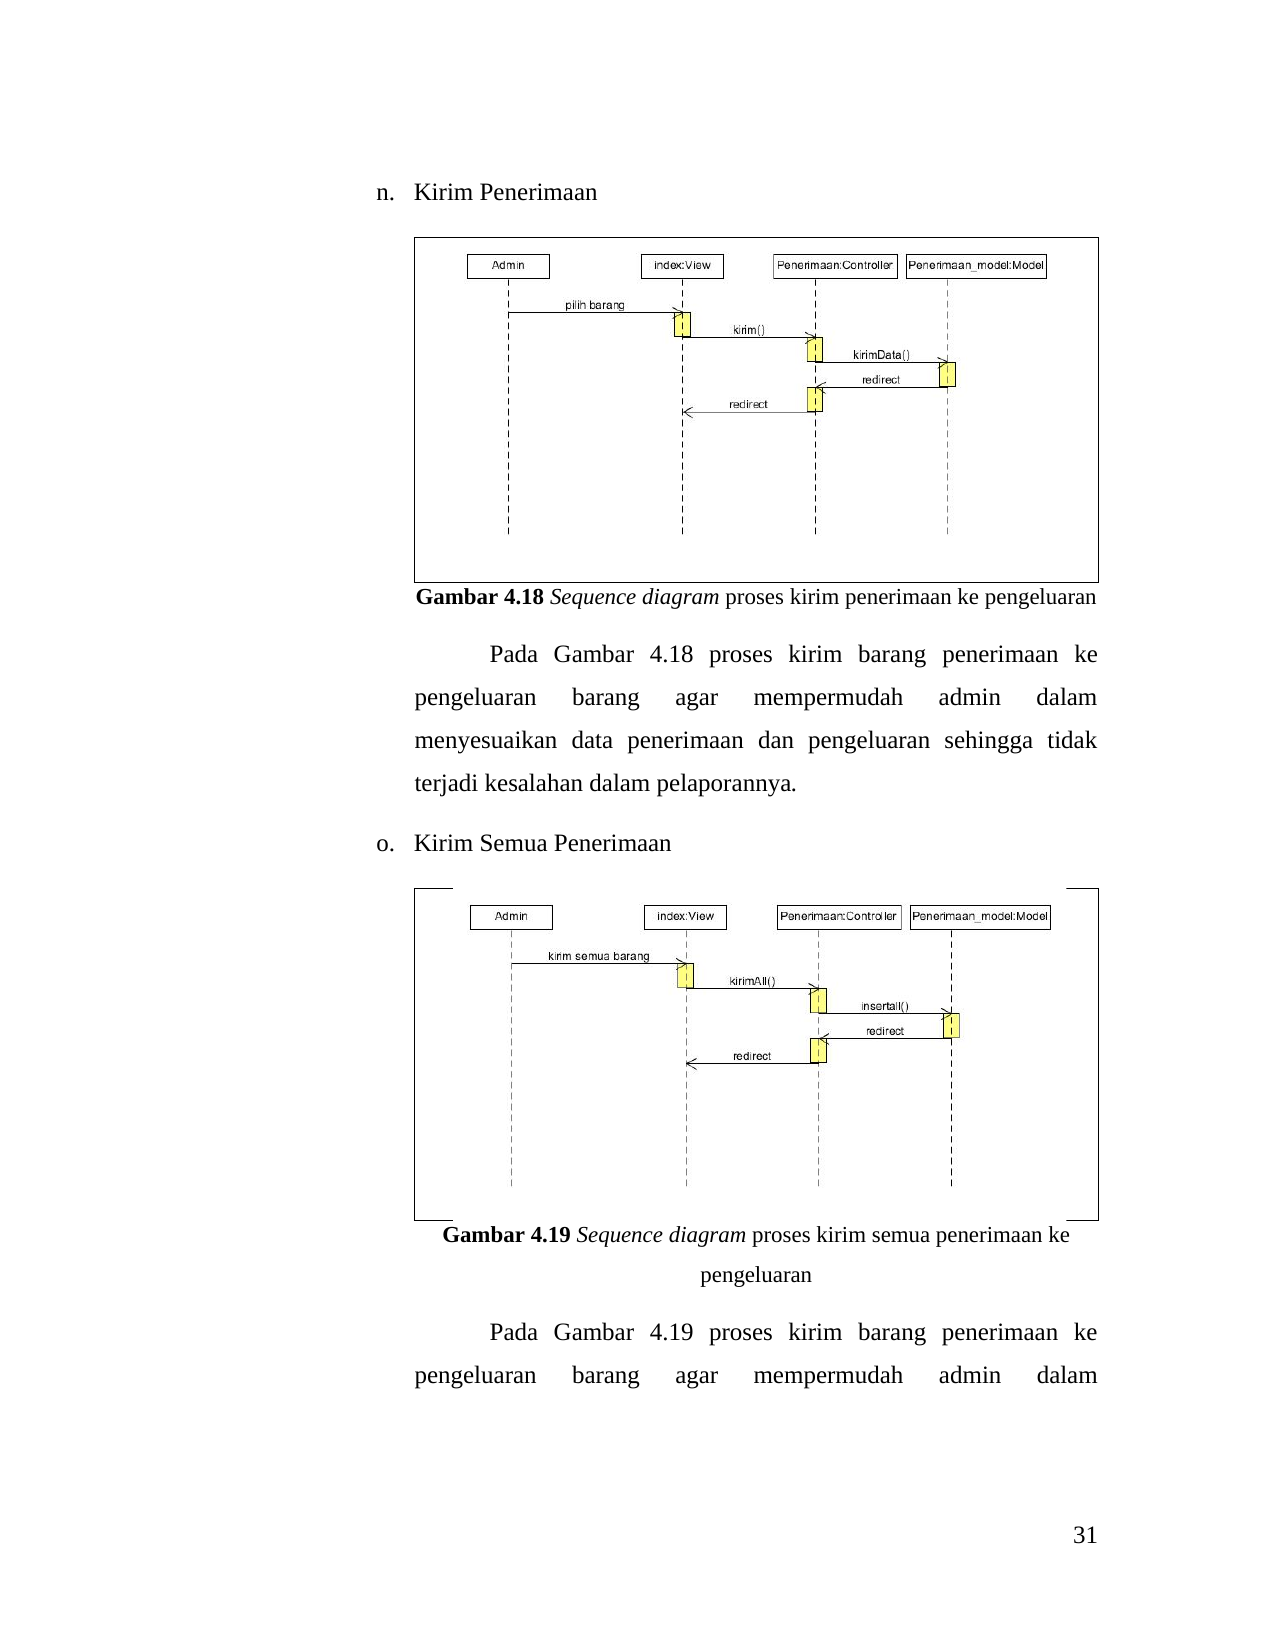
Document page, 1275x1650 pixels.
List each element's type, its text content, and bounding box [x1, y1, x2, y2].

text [414, 1317, 1098, 1389]
list Kirim Penerimaan [376, 177, 1098, 206]
table_header [415, 889, 453, 1220]
list Kirim Semua Penerimaan [376, 828, 1098, 857]
table_header [415, 238, 1098, 582]
table_header [1067, 889, 1098, 1220]
text Gambar 4.18 Sequence diagram proses kirim penerimaan ke pengeluaran [414, 583, 1098, 609]
picture [450, 238, 1063, 569]
text Gambar 4.19 Sequence diagram proses kirim semua penerimaan ke pengeluaran [414, 1221, 1098, 1287]
text Pada Gambar 4.18 proses kirim barang penerimaan ke pengeluaran barang agar mempermudah admin dalam menyesuaikan data penerimaan dan pengeluaran sehingga tidak terjadi kesalahan dalam pelaporannya. [414, 639, 1098, 797]
picture [453, 888, 1067, 1221]
